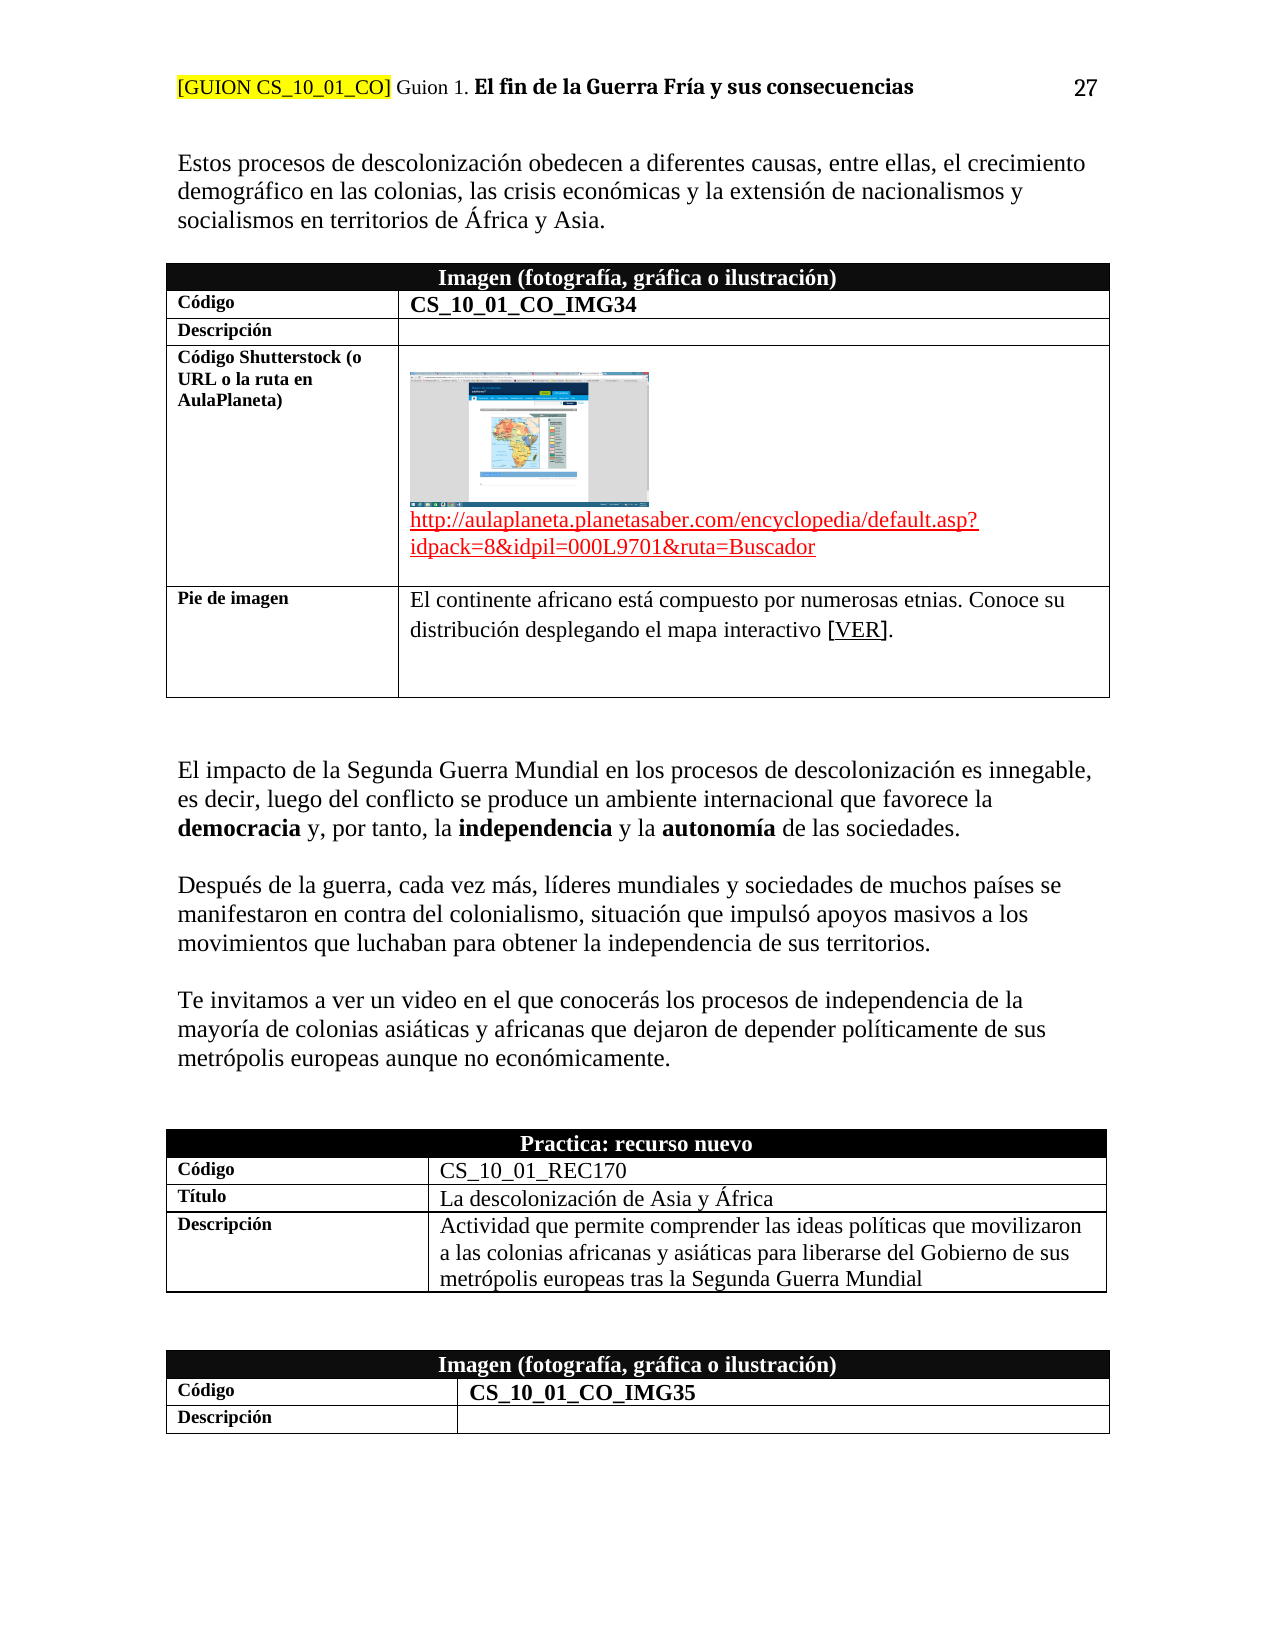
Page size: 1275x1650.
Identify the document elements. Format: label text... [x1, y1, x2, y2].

table_cell Descripción [167, 1213, 428, 1291]
table_cell [399, 319, 1109, 345]
table_cell Descripción [167, 319, 398, 345]
table_header Practica: recurso nuevo [167, 1130, 1106, 1157]
text Te invitamos a ver un video en el que conocerás los procesos de independencia de la mayoría de colonias asiáticas y africanas que dejaron de depender políticamente de sus metrópolis europeas aunque no económicamente. [177, 985, 1098, 1072]
table_cell Código [167, 291, 398, 317]
table_cell CS_10_01_REC170 [429, 1158, 1106, 1184]
table_cell CS_10_01_CO_IMG34 [399, 291, 1109, 317]
table_cell Actividad que permite comprender las ideas políticas que movilizaron a las colonias africanas y asiáticas para liberarse del Gobierno de sus metrópolis europeas tras la Segunda Guerra Mundial [429, 1213, 1106, 1291]
table_cell Código [167, 1379, 457, 1405]
text Estos procesos de descolonización obedecen a diferentes causas, entre ellas, el crecimiento demográfico en las colonias, las crisis económicas y la extensión de nacionalismos y socialismos en territorios de África y Asia. [177, 148, 1098, 234]
text Después de la guerra, cada vez más, líderes mundiales y sociedades de muchos países se manifestaron en contra del colonialismo, situación que impulsó apoyos masivos a los movimientos que luchaban para obtener la independencia de sus territorios. [177, 870, 1098, 957]
picture [410, 372, 649, 507]
table_header Imagen (fotografía, gráfica o ilustración) [167, 264, 1109, 290]
table_cell Pie de imagen [167, 587, 398, 697]
text El impacto de la Segunda Guerra Mundial en los procesos de descolonización es innegable, es decir, luego del conflicto se produce un ambiente internacional que favorece la democracia y, por tanto, la independencia y la autonomía de las sociedades. [177, 755, 1098, 842]
table_cell Descripción [167, 1406, 457, 1433]
table_cell Título [167, 1185, 428, 1211]
table_cell CS_10_01_CO_IMG35 [458, 1379, 1109, 1405]
table_cell http://aulaplaneta.planetasaber.com/encyclopedia/default.asp?idpack=8&idpil=000L9701&ruta=Buscador [399, 346, 1109, 586]
table_cell El continente africano está compuesto por numerosas etnias. Conoce su distribución desplegando el mapa interactivo [VER]. [399, 587, 1109, 697]
table_header Imagen (fotografía, gráfica o ilustración) [167, 1351, 1109, 1378]
table_cell La descolonización de Asia y África [429, 1185, 1106, 1211]
table_cell Código Shutterstock (o URL o la ruta en AulaPlaneta) [167, 346, 398, 586]
table_cell Código [167, 1158, 428, 1184]
table_cell [458, 1406, 1109, 1433]
